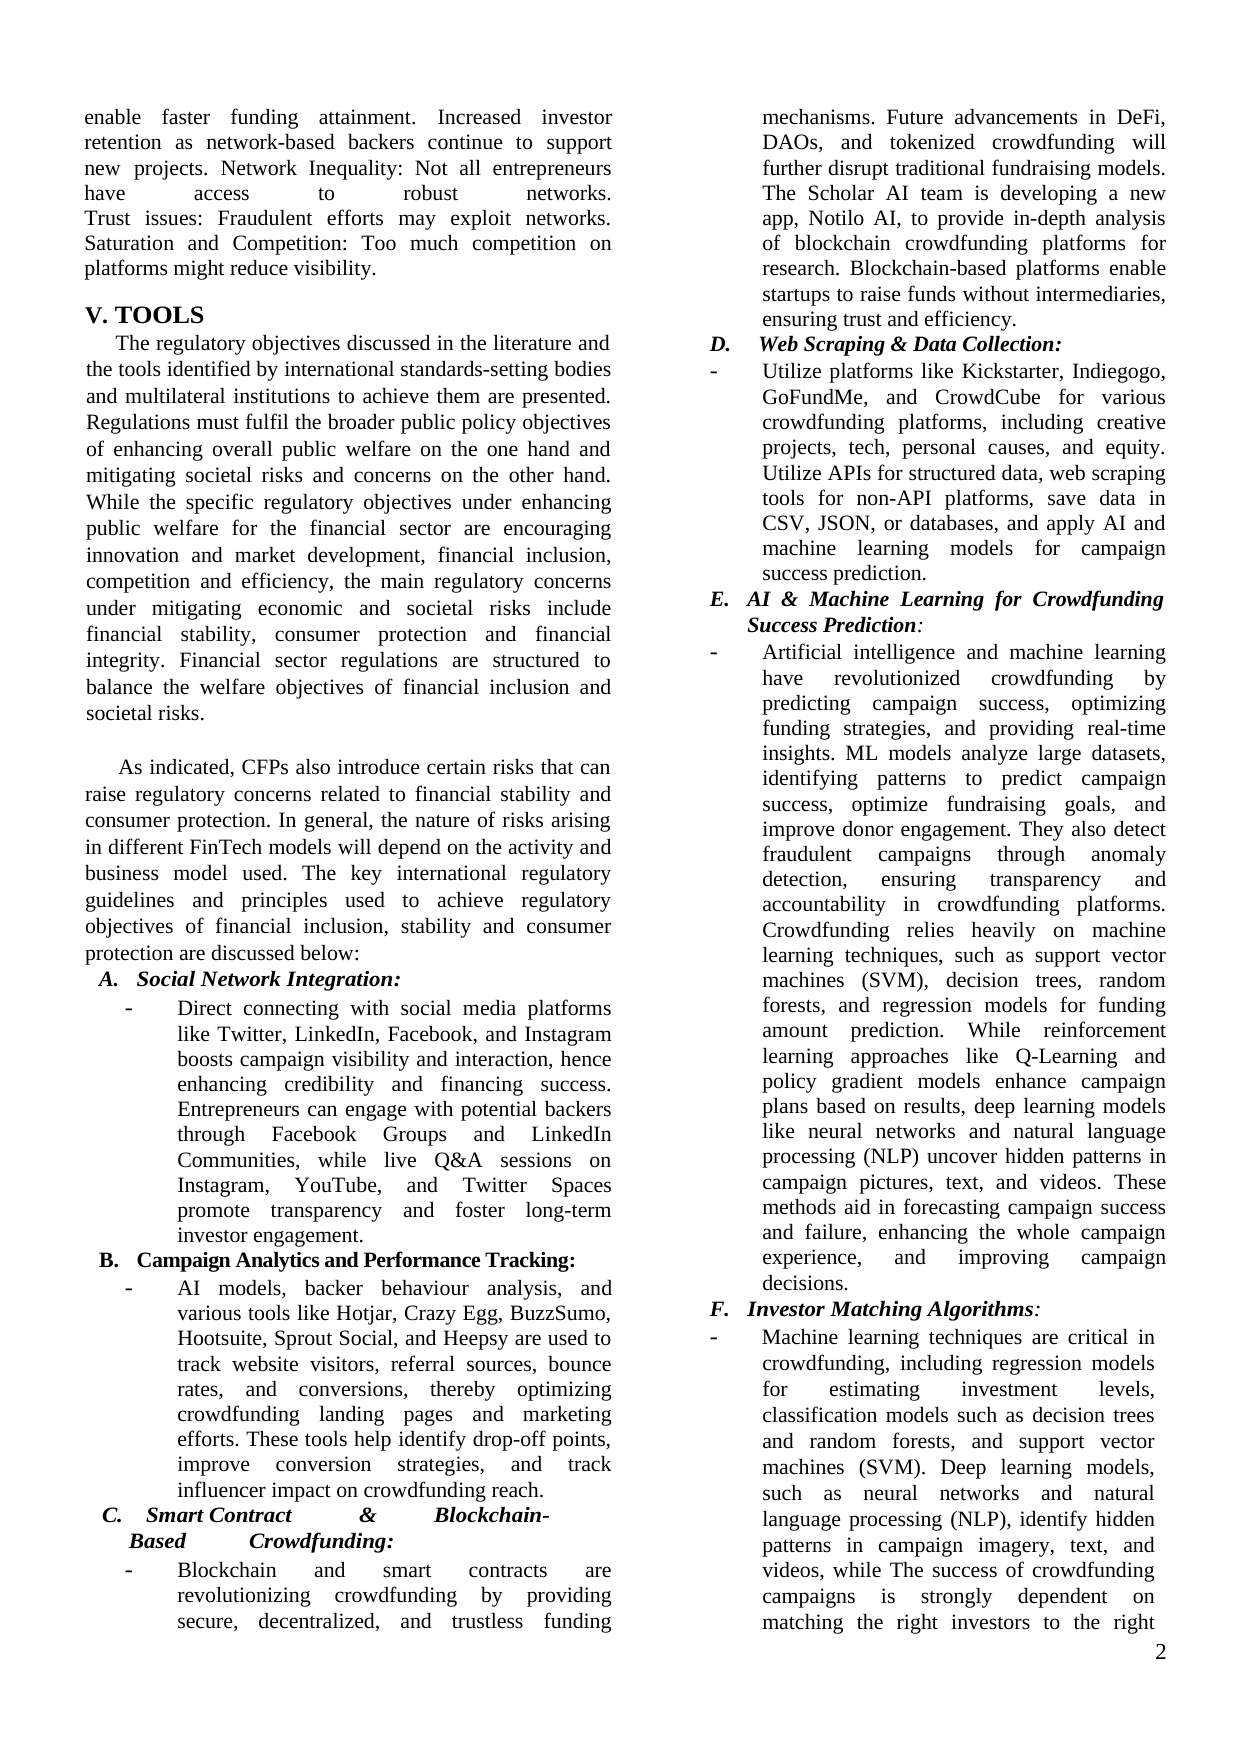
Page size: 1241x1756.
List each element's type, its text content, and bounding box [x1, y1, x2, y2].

list Campaign Analytics and Performance Tracking: [99, 1247, 612, 1273]
list Blockchain and smart contracts are revolutionizing crowdfunding by providing secure, decentralized, and trustless funding mechanisms. Future advancements in DeFi, DAOs, and tokenized crowdfunding will further disrupt traditional fundraising models. The Scholar AI team is developing a new app, Notilo AI, to provide in-depth analysis of blockchain crowdfunding platforms for research. Blockchain-based platforms enable startups to raise funds without intermediaries, ensuring trust and efficiency. [709, 104, 1166, 331]
subtitle C. Smart Contract & Blockchain-Based Crowdfunding: [102, 1502, 601, 1553]
subtitle As indicated, CFPs also introduce certain risks that can raise regulatory concerns related to financial stability and consumer protection. In general, the nature of risks arising in different FinTech models will depend on the activity and business model used. The key international regulatory guidelines and principles used to achieve regulatory objectives of financial inclusion, stability and consumer protection are discussed below: [85, 754, 612, 965]
subtitle D. Web Scraping & Data Collection: [709, 331, 1166, 356]
subtitle Social Network Integration: [99, 966, 612, 992]
subtitle Investor Matching Algorithms: [709, 1295, 1166, 1322]
subtitle AI & Machine Learning for Crowdfunding Success Prediction: [709, 586, 1166, 637]
list Utilize platforms like Kickstarter, Indiegogo, GoFundMe, and CrowdCube for various crowdfunding platforms, including creative projects, tech, personal causes, and equity. Utilize APIs for structured data, web scraping tools for non-API platforms, save data in CSV, JSON, or databases, and apply AI and machine learning models for campaign success prediction. [709, 356, 1166, 586]
subtitle TOOLS [85, 301, 612, 329]
list AI models, backer behaviour analysis, and various tools like Hotjar, Crazy Egg, BuzzSumo, Hootsuite, Sprout Social, and Heepsy are used to track website visitors, referral sources, bounce rates, and conversions, thereby optimizing crowdfunding landing pages and marketing efforts. These tools help identify drop-off points, improve conversion strategies, and track influencer impact on crowdfunding reach. [124, 1273, 612, 1502]
list Artificial intelligence and machine learning have revolutionized crowdfunding by predicting campaign success, optimizing funding strategies, and providing real-time insights. ML models analyze large datasets, identifying patterns to predict campaign success, optimize fundraising goals, and improve donor engagement. They also detect fraudulent campaigns through anomaly detection, ensuring transparency and accountability in crowdfunding platforms. Crowdfunding relies heavily on machine learning techniques, such as support vector machines (SVM), decision trees, random forests, and regression models for funding amount prediction. While reinforcement learning approaches like Q-Learning and policy gradient models enhance campaign plans based on results, deep learning models like neural networks and natural language processing (NLP) uncover hidden patterns in campaign pictures, text, and videos. These methods aid in forecasting campaign success and failure, enhancing the whole campaign experience, and improving campaign decisions. [709, 637, 1166, 1295]
subtitle The regulatory objectives discussed in the literature and the tools identified by international standards-setting bodies and multilateral institutions to achieve them are presented. Regulations must fulfil the broader public policy objectives of enhancing overall public welfare on the one hand and mitigating societal risks and concerns on the other hand. While the specific regulatory objectives under enhancing public welfare for the financial sector are encouraging innovation and market development, financial inclusion, competition and efficiency, the main regulatory concerns under mitigating economic and societal risks include financial stability, consumer protection and financial integrity. Financial sector regulations are structured to balance the welfare objectives of financial inclusion and societal risks. [59, 330, 612, 726]
list Blockchain and smart contracts are revolutionizing crowdfunding by providing secure, decentralized, and trustless funding mechanisms. Future advancements in DeFi, DAOs, and tokenized crowdfunding will further disrupt traditional fundraising models. The Scholar AI team is developing a new app, Notilo AI, to provide in-depth analysis of blockchain crowdfunding platforms for research. Blockchain-based platforms enable startups to raise funds without intermediaries, ensuring trust and efficiency. [124, 1555, 612, 1633]
list Direct connecting with social media platforms like Twitter, LinkedIn, Facebook, and Instagram boosts campaign visibility and interaction, hence enhancing credibility and financing success. Entrepreneurs can engage with potential backers through Facebook Groups and LinkedIn Communities, while live Q&A sessions on Instagram, YouTube, and Twitter Spaces promote transparency and foster long-term investor engagement. [124, 993, 612, 1247]
